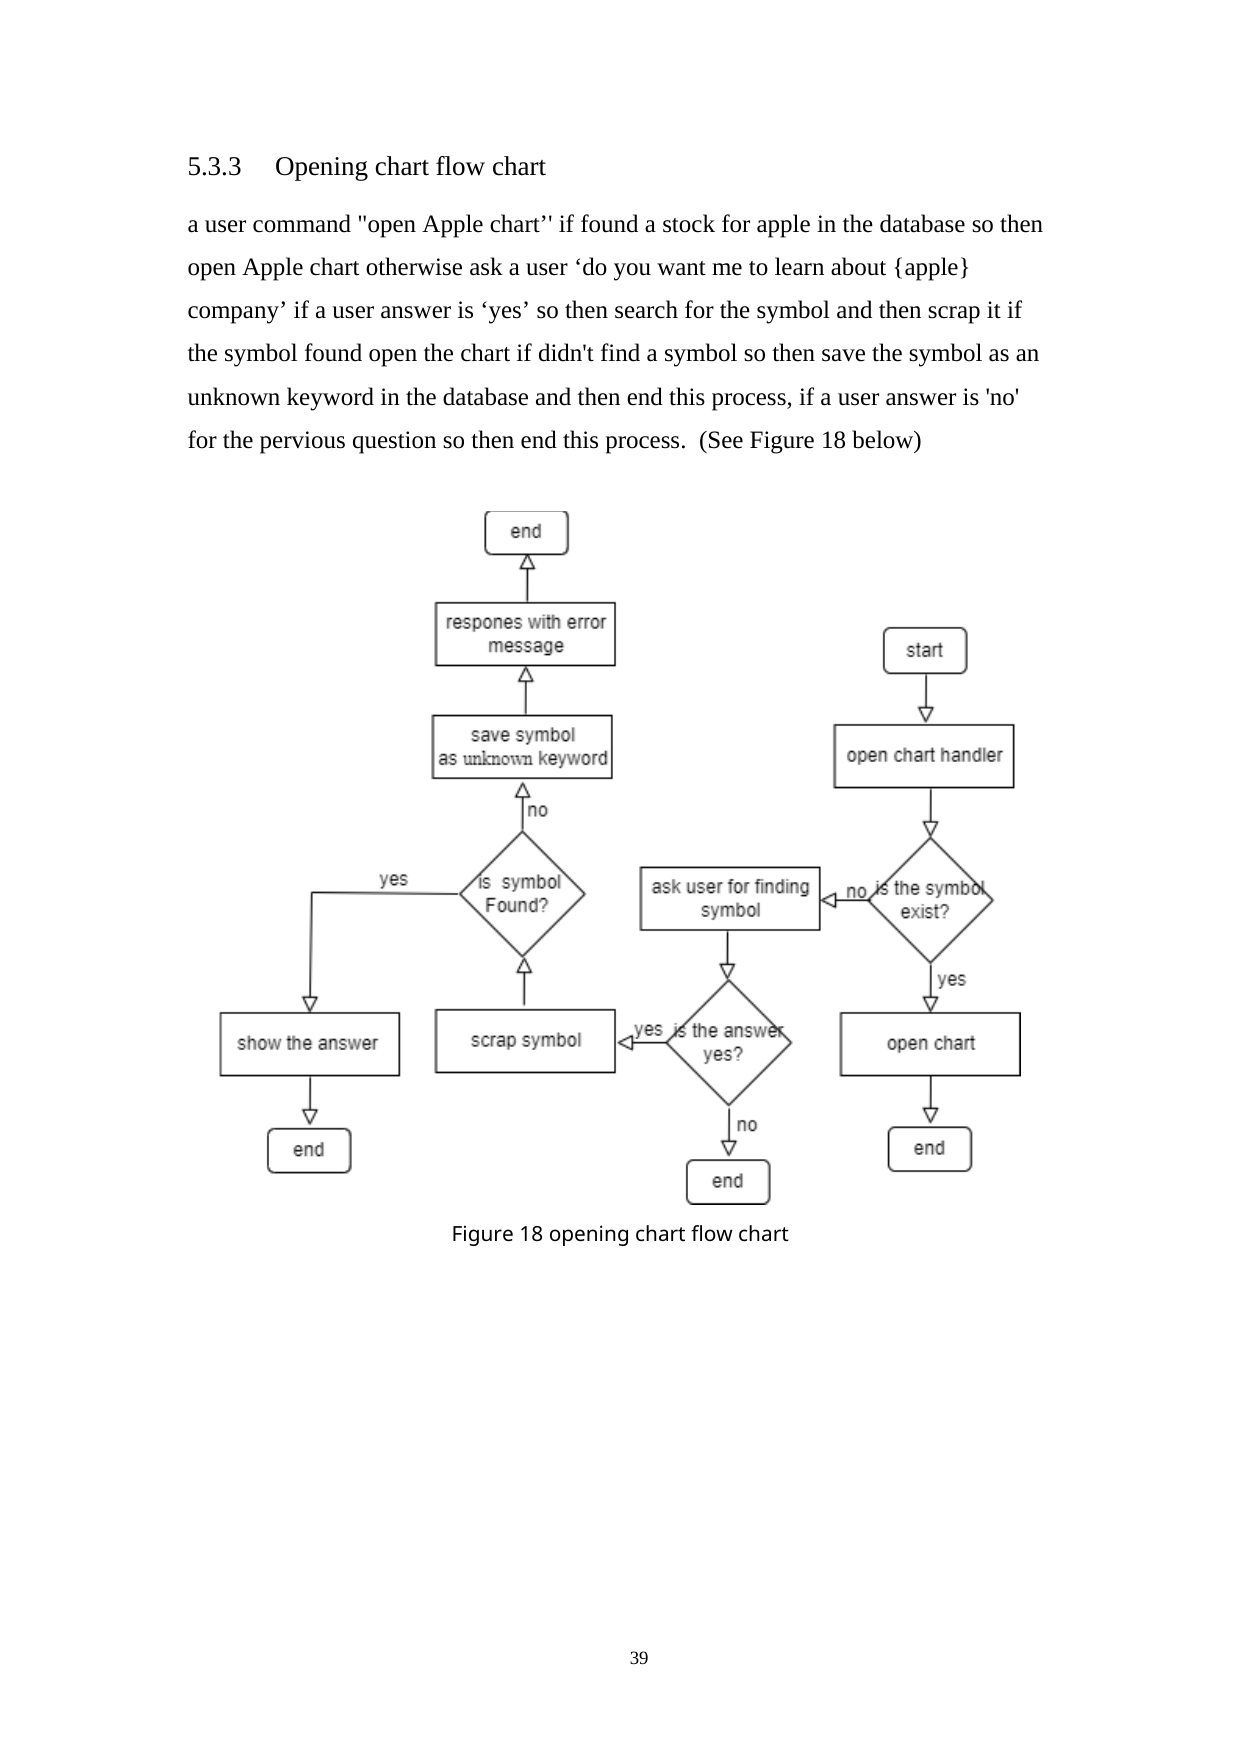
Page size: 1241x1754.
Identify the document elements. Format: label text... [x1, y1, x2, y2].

subtitle Opening chart flow chart [187, 150, 1053, 181]
list a user command "open Apple chart’' if found a stock for apple in the database so then open Apple chart otherwise ask a user ‘do you want me to learn about {apple} company’ if a user answer is ‘yes’ so then search for the symbol and then scrap it if the symbol found open the chart if didn't find a symbol so then save the symbol as an unknown keyword in the database and then end this process, if a user answer is 'no' for the pervious question so then end this process. (See Figure 18 below) [187, 209, 1053, 453]
list Figure 18 opening chart flow chart [187, 1219, 1053, 1248]
picture [219, 511, 1021, 1205]
